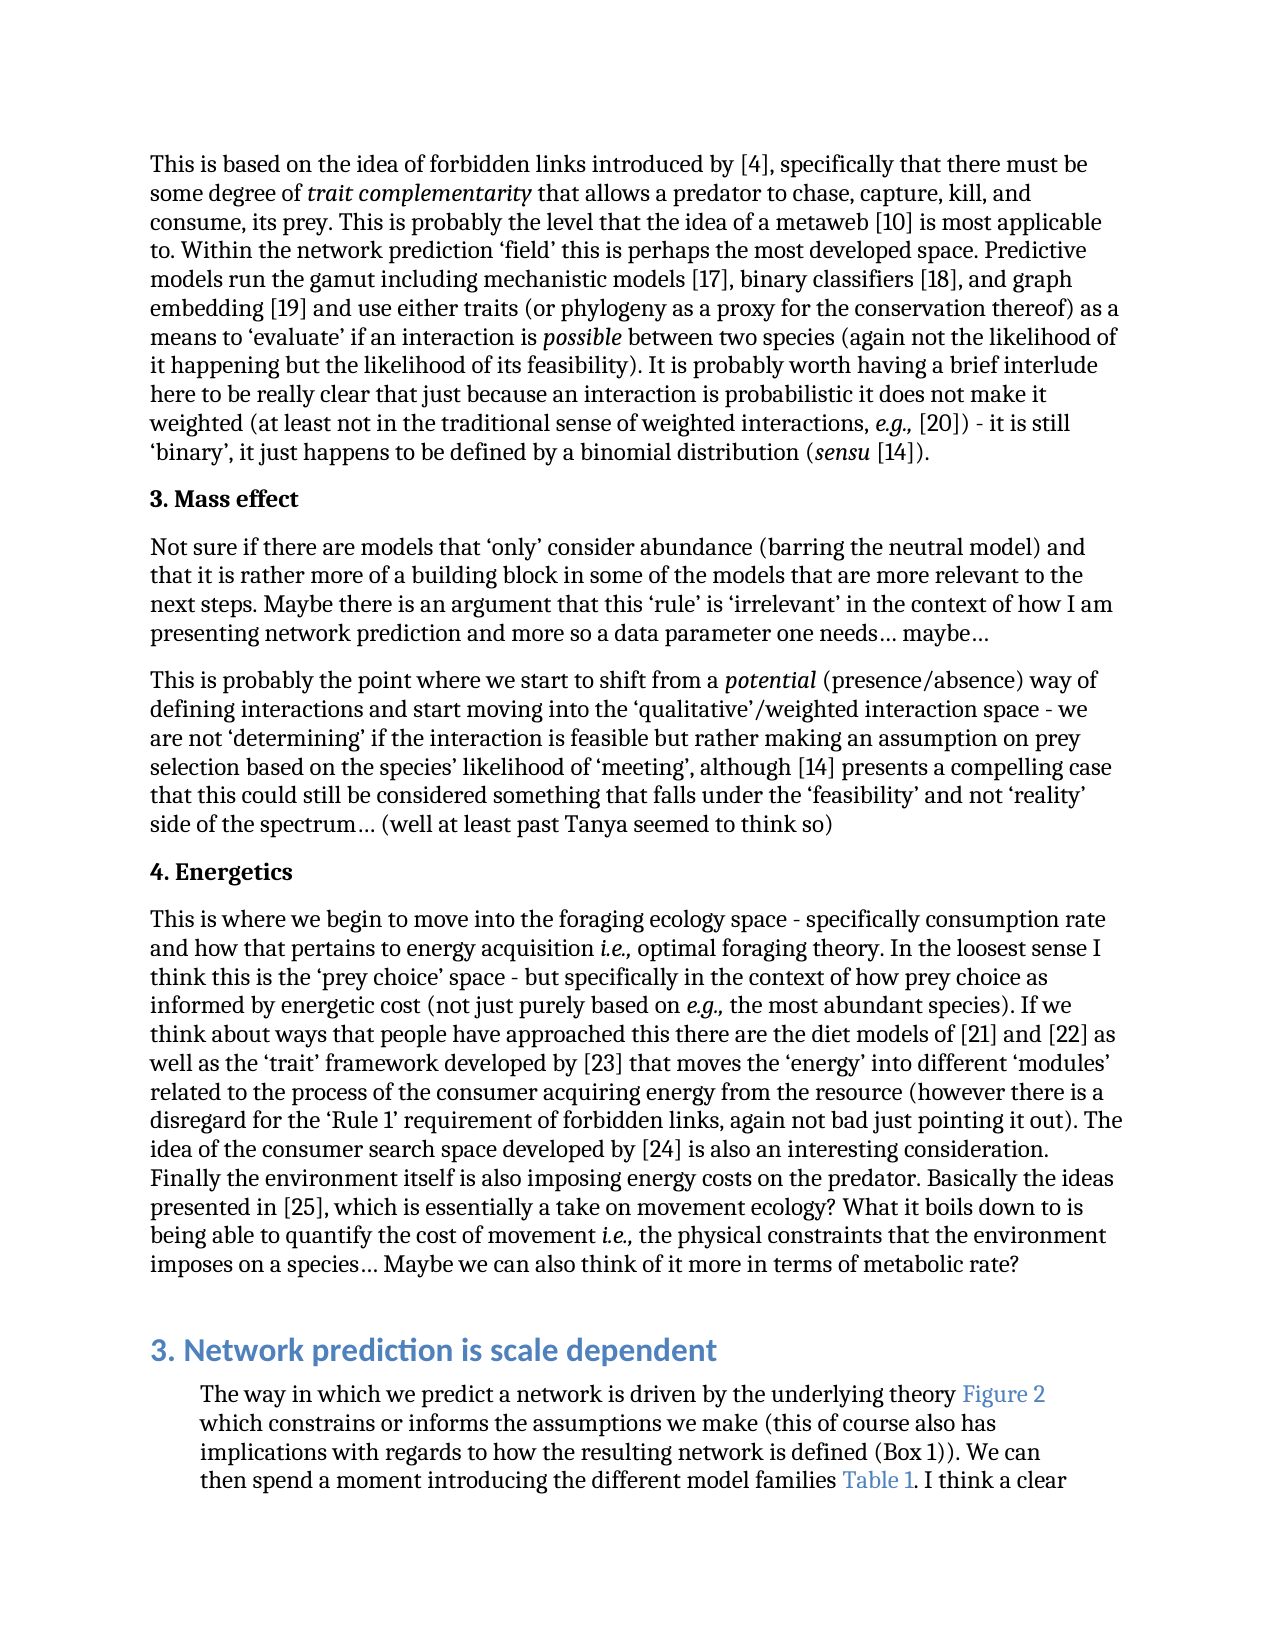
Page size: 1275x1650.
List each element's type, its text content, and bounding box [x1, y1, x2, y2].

text 4. Energetics [150, 857, 1125, 886]
text This is where we begin to move into the foraging ecology space - specifically consumption rate and how that pertains to energy acquisition i.e., optimal foraging theory. In the loosest sense I think this is the ‘prey choice’ space - but specifically in the context of how prey choice as informed by energetic cost (not just purely based on e.g., the most abundant species). If we think about ways that people have approached this there are the diet models of [21] and [22] as well as the ‘trait’ framework developed by [23] that moves the ‘energy’ into different ‘modules’ related to the process of the consumer acquiring energy from the resource (however there is a disregard for the ‘Rule 1’ requirement of forbidden links, again not bad just pointing it out). The idea of the consumer search space developed by [24] is also an interesting consideration. Finally the environment itself is also imposing energy costs on the predator. Basically the ideas presented in [25], which is essentially a take on movement ecology? What it boils down to is being able to quantify the cost of movement i.e., the physical constraints that the environment imposes on a species… Maybe we can also think of it more in terms of metabolic rate? [150, 905, 1125, 1279]
text This is based on the idea of forbidden links introduced by [4], specifically that there must be some degree of trait complementarity that allows a predator to chase, capture, kill, and consume, its prey. This is probably the level that the idea of a metaweb [10] is most applicable to. Within the network prediction ‘field’ this is perhaps the most developed space. Predictive models run the gamut including mechanistic models [17], binary classifiers [18], and graph embedding [19] and use either traits (or phylogeny as a proxy for the conservation thereof) as a means to ‘evaluate’ if an interaction is possible between two species (again not the likelihood of it happening but the likelihood of its feasibility). It is probably worth having a brief interlude here to be really clear that just because an interaction is probabilistic it does not make it weighted (at least not in the traditional sense of weighted interactions, e.g., [20]) - it is still ‘binary’, it just happens to be defined by a binomial distribution (sensu [14]). [150, 150, 1125, 466]
text Not sure if there are models that ‘only’ consider abundance (barring the neutral model) and that it is rather more of a building block in some of the models that are more relevant to the next steps. Maybe there is an argument that this ‘rule’ is ‘irrelevant’ in the context of how I am presenting network prediction and more so a data parameter one needs… maybe… [150, 532, 1125, 647]
subtitle 3. Network prediction is scale dependent [150, 1329, 1125, 1369]
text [200, 1380, 1075, 1495]
text This is probably the point where we start to shift from a potential (presence/absence) way of defining interactions and start moving into the ‘qualitative’/weighted interaction space - we are not ‘determining’ if the interaction is feasible but rather making an assumption on prey selection based on the species’ likelihood of ‘meeting’, although [14] presents a compelling case that this could still be considered something that falls under the ‘feasibility’ and not ‘reality’ side of the spectrum… (well at least past Tanya seemed to think so) [150, 666, 1125, 839]
text 3. Mass effect [150, 485, 1125, 514]
